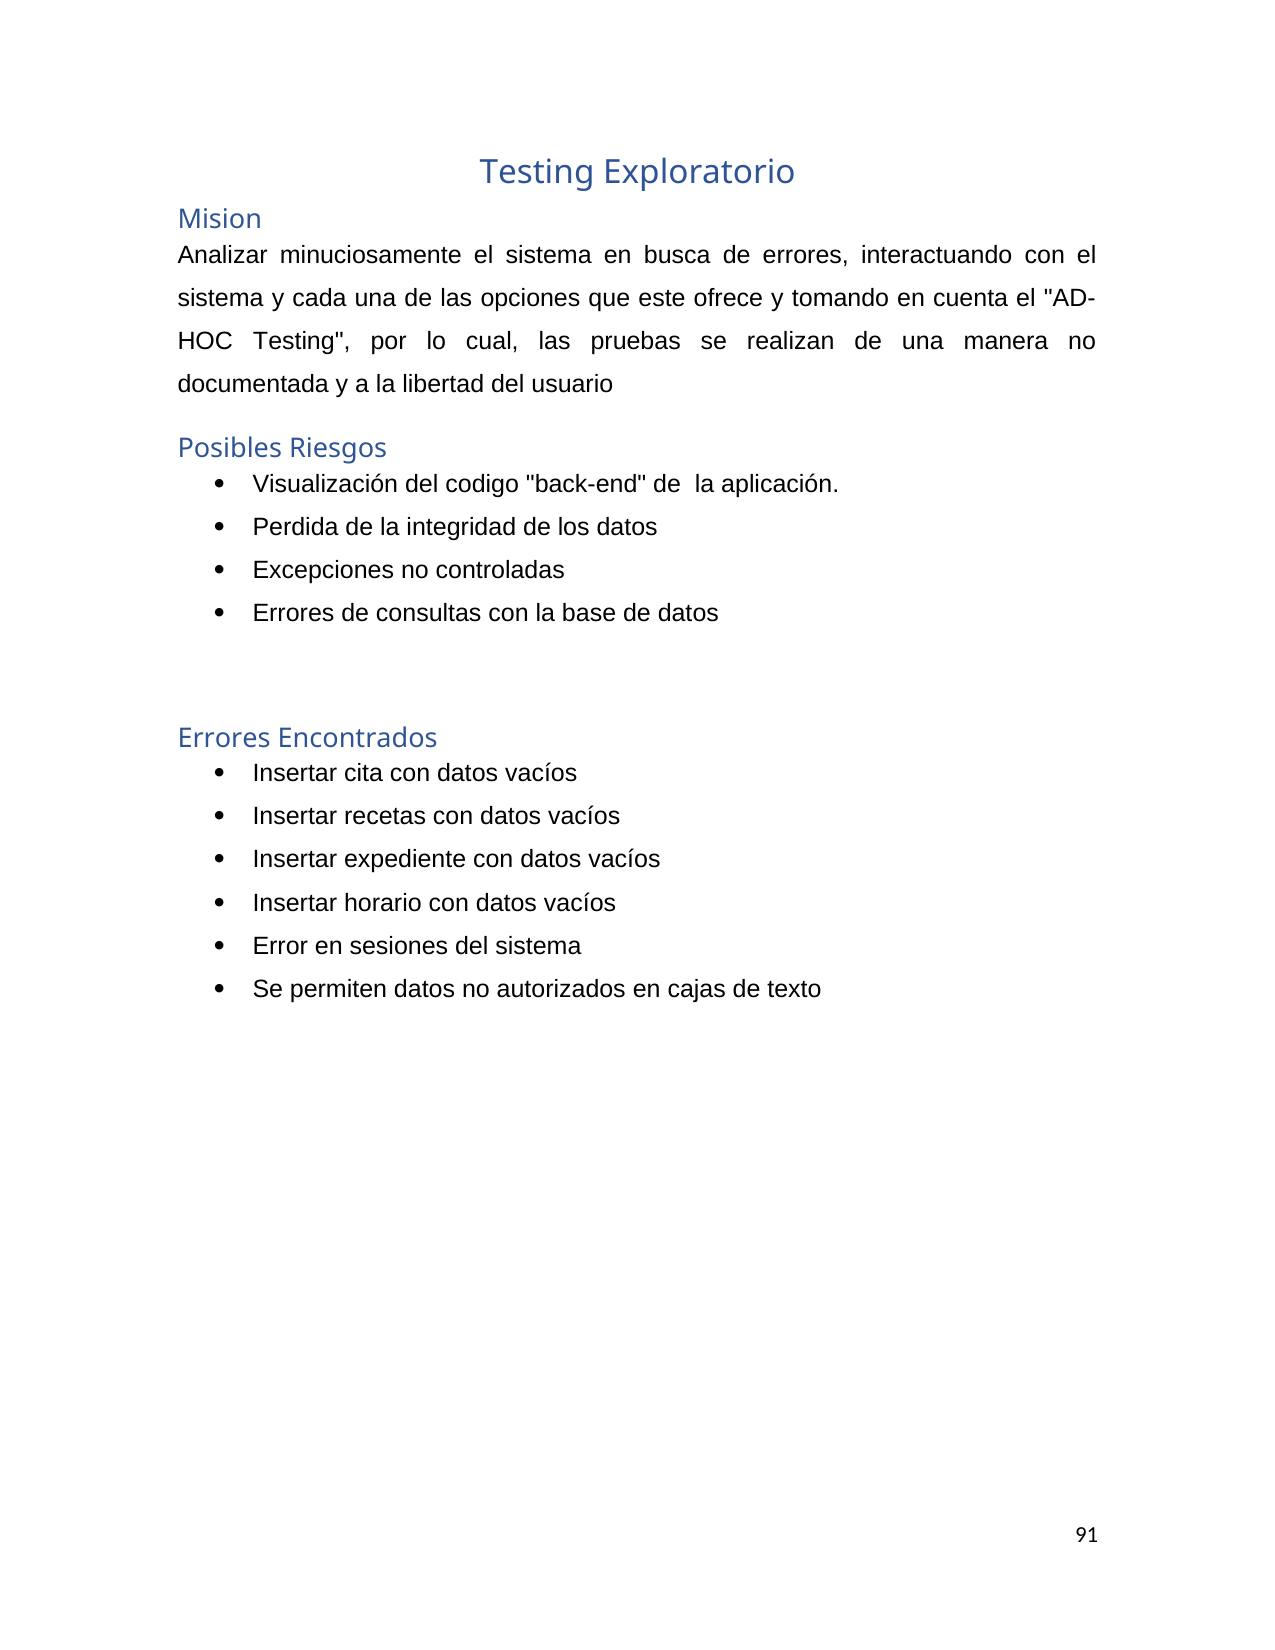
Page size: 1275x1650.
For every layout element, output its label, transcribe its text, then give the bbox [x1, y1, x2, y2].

subtitle Testing Exploratorio [177, 148, 1098, 193]
list Insertar cita con datos vacíos [215, 758, 1098, 787]
list Visualización del codigo "back-end" de la aplicación. [215, 469, 1098, 498]
subtitle Posibles Riesgos [177, 429, 1098, 466]
subtitle Errores Encontrados [177, 718, 1098, 755]
list Se permiten datos no autorizados en cajas de texto [215, 974, 1098, 1003]
list Insertar expediente con datos vacíos [215, 844, 1098, 873]
text Analizar minuciosamente el sistema en busca de errores, interactuando con el sistema y cada una de las opciones que este ofrece y tomando en cuenta el "AD-HOC Testing", por lo cual, las pruebas se realizan de una manera no documentada y a la libertad del usuario [177, 240, 1098, 398]
subtitle Mision [177, 200, 1098, 237]
list Error en sesiones del sistema [215, 931, 1098, 960]
list Insertar recetas con datos vacíos [215, 801, 1098, 830]
list Insertar horario con datos vacíos [215, 888, 1098, 916]
list Excepciones no controladas [215, 555, 1098, 584]
list Errores de consultas con la base de datos [215, 598, 1098, 627]
list Perdida de la integridad de los datos [215, 512, 1098, 541]
